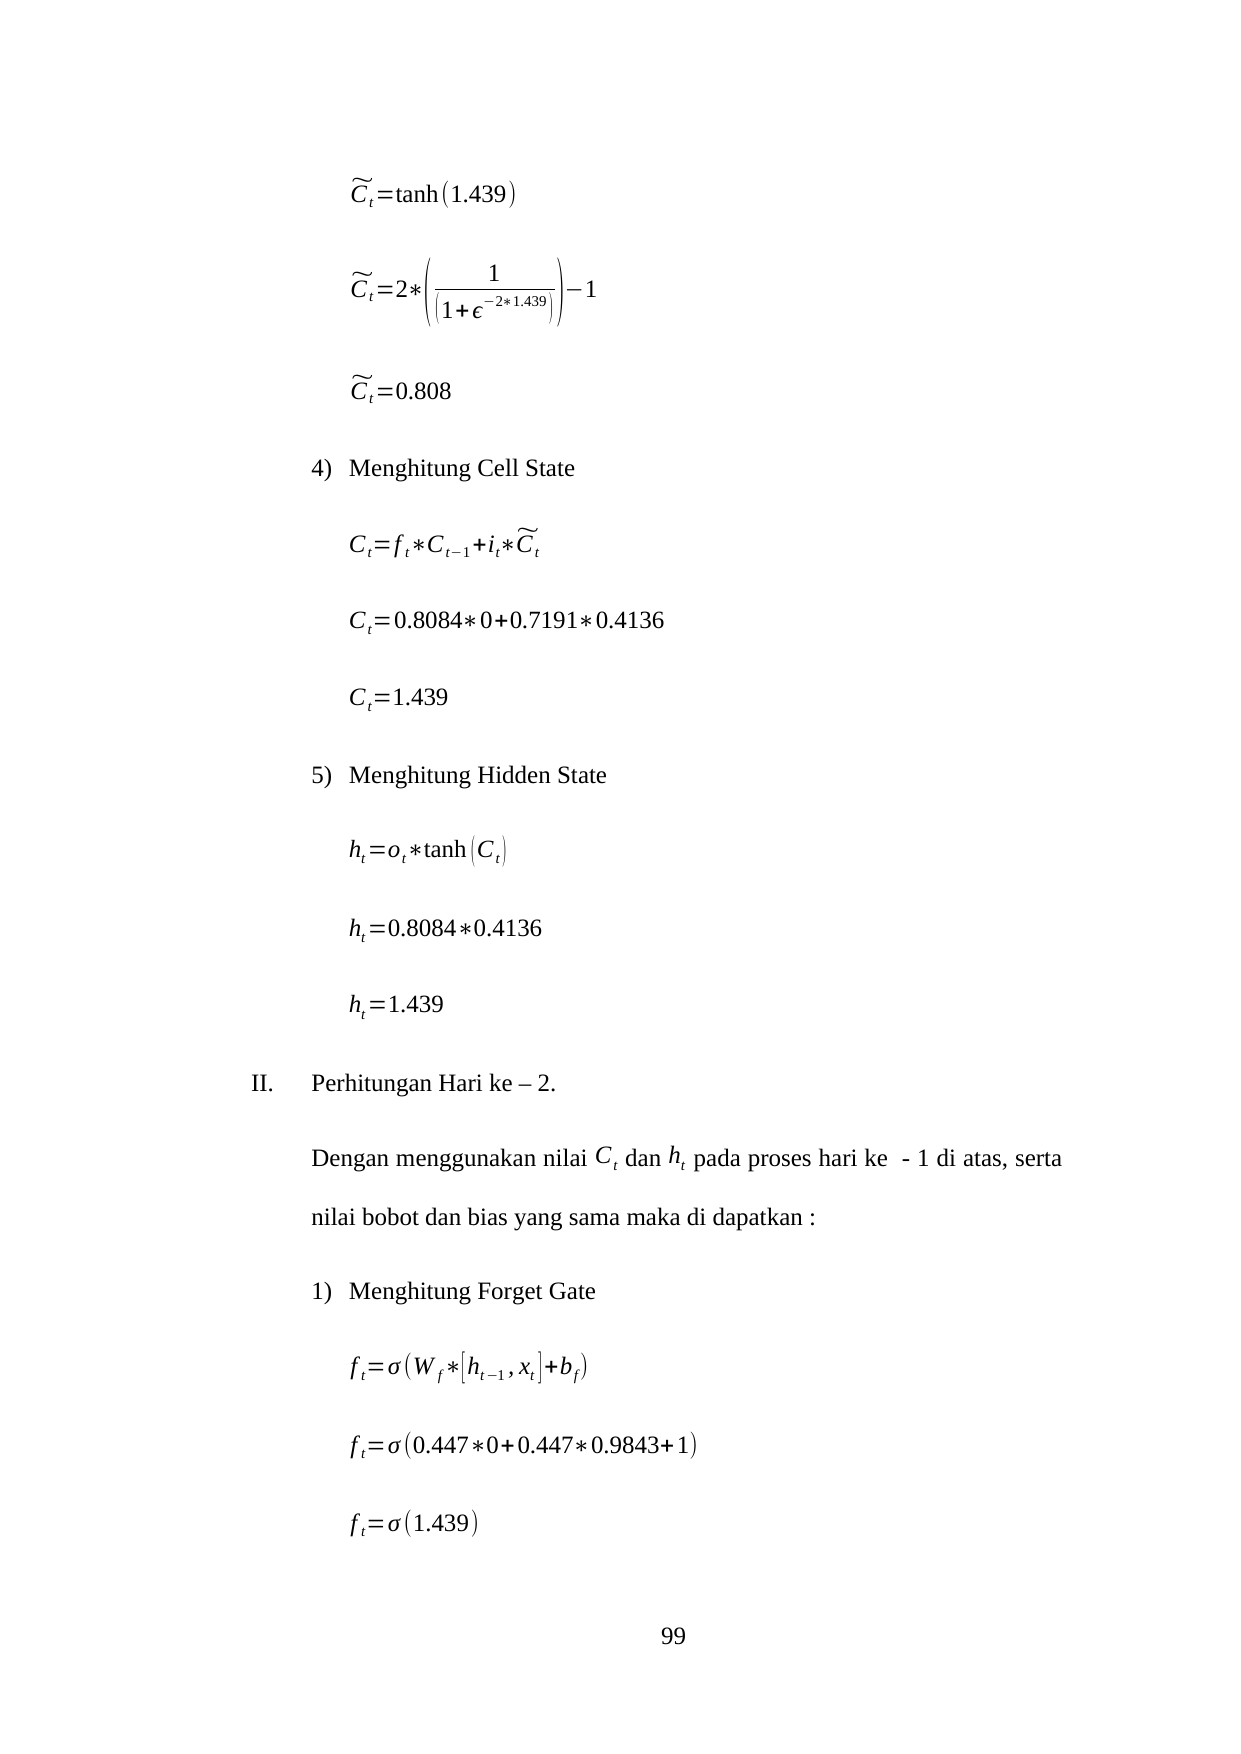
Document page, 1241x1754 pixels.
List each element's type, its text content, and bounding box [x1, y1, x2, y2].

list Menghitung Cell State [311, 453, 1063, 482]
text Dengan menggunakan nilai dan pada proses hari ke - 1 di atas, serta nilai bobot dan bias yang sama maka di dapatkan : [311, 1142, 1063, 1231]
list Menghitung Forget Gate [311, 1276, 1063, 1305]
list Perhitungan Hari ke – 2. [274, 1068, 1063, 1097]
list Menghitung Hidden State [311, 760, 1063, 789]
